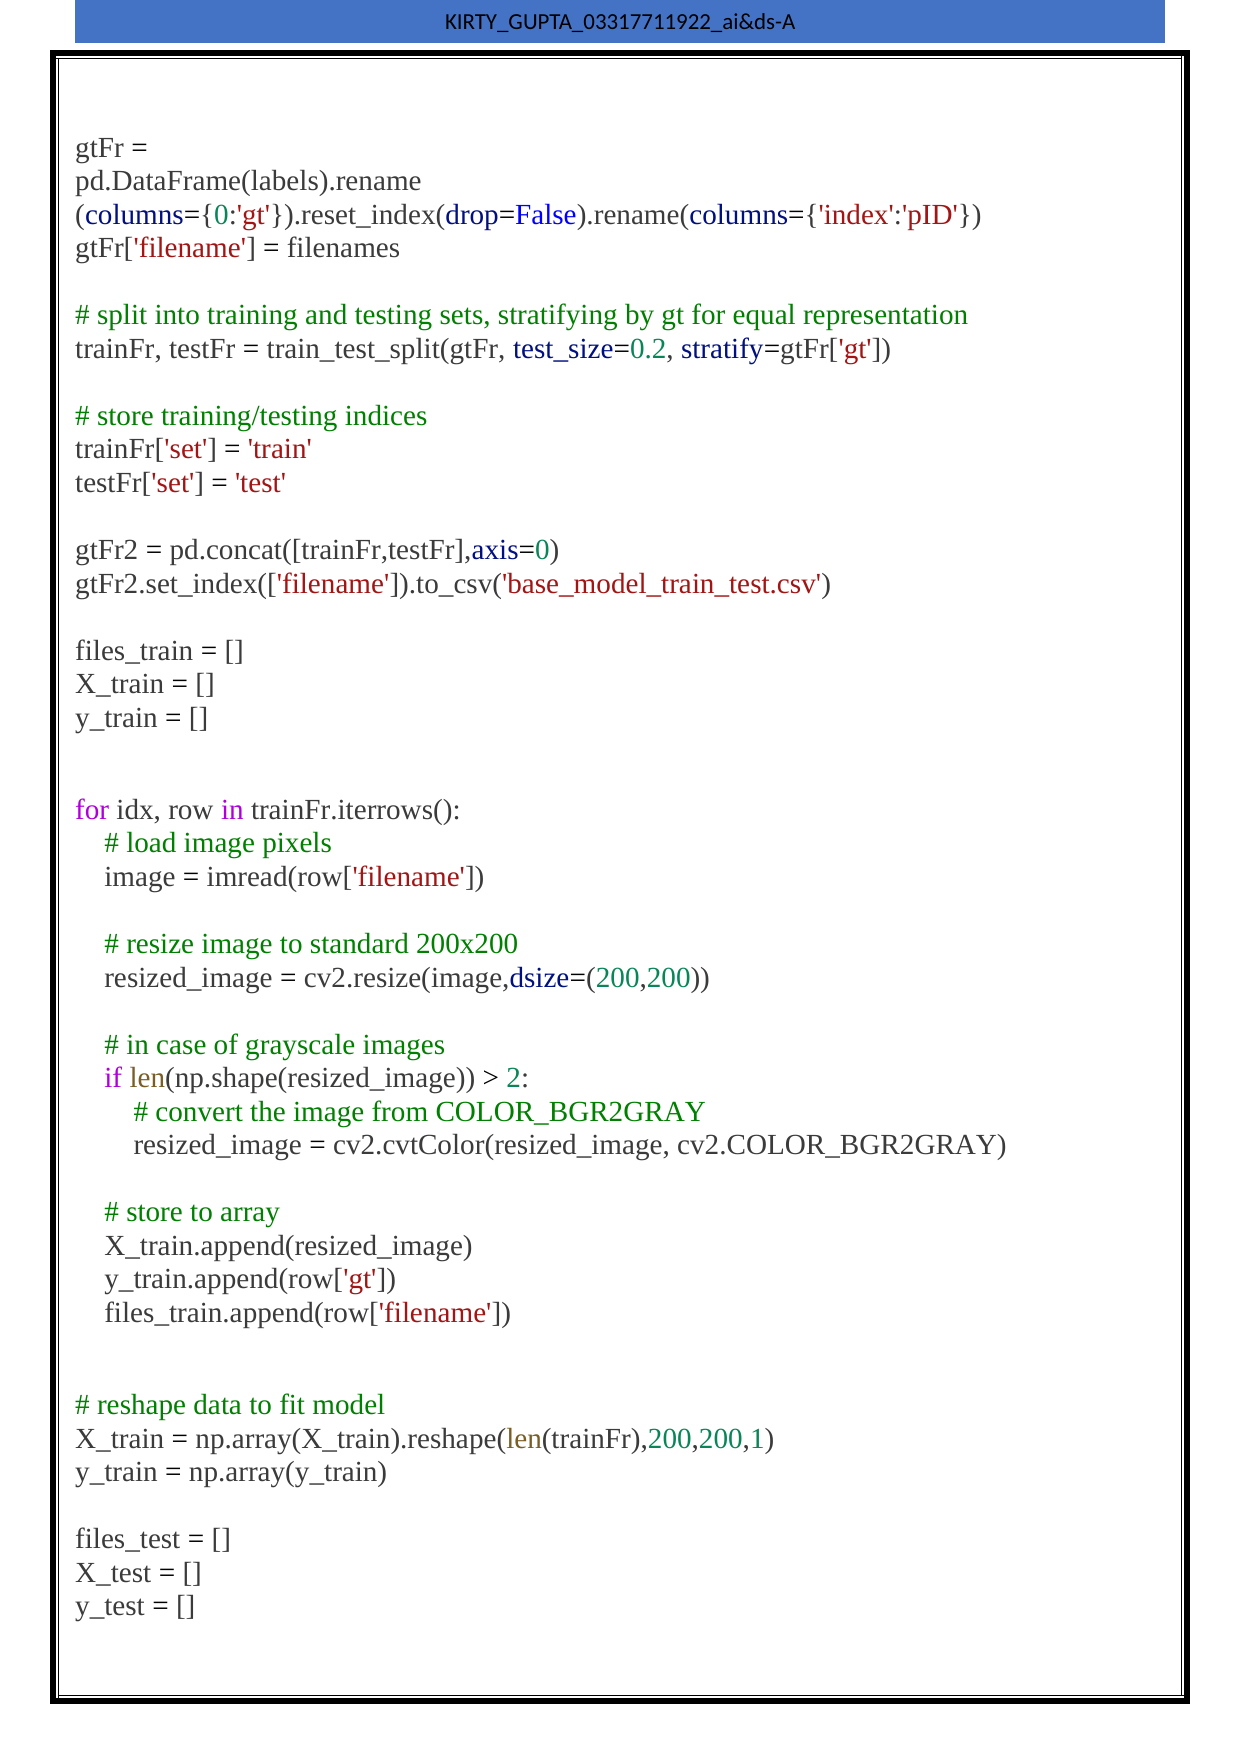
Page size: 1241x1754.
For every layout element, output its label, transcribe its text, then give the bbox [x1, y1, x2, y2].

text # load image pixels [75, 826, 1165, 859]
text y_test = [] [75, 1588, 1165, 1622]
text # in case of grayscale images [75, 1027, 1165, 1060]
text gtFr = pd.DataFrame(labels).rename(columns={0:'gt'}).reset_index(drop=False).rename(columns={'index':'pID'}) [75, 130, 1165, 230]
text gtFr['filename'] = filenames [75, 230, 1165, 264]
text X_train = [] [75, 666, 1165, 700]
text if len(np.shape(resized_image)) > 2: [75, 1060, 1165, 1094]
text trainFr, testFr = train_test_split(gtFr, test_size=0.2, stratify=gtFr['gt']) [75, 331, 1165, 364]
text # store to array [75, 1194, 1165, 1228]
text # resize image to standard 200x200 [75, 926, 1165, 960]
text y_train = np.array(y_train) [75, 1454, 1165, 1488]
text # reshape data to fit model [75, 1387, 1165, 1421]
text X_test = [] [75, 1555, 1165, 1588]
text resized_image = cv2.resize(image,dsize=(200,200)) [75, 960, 1165, 993]
text gtFr2.set_index(['filename']).to_csv('base_model_train_test.csv') [75, 566, 1165, 599]
text files_train = [] [75, 633, 1165, 666]
text testFr['set'] = 'test' [75, 465, 1165, 499]
text y_train = [] [75, 700, 1165, 733]
text # convert the image from COLOR_BGR2GRAY [75, 1094, 1165, 1127]
text files_train.append(row['filename']) [75, 1295, 1165, 1329]
text X_train = np.array(X_train).reshape(len(trainFr),200,200,1) [75, 1421, 1165, 1454]
text # split into training and testing sets, stratifying by gt for equal representation [75, 297, 1165, 331]
text # store training/testing indices [75, 398, 1165, 432]
text X_train.append(resized_image) [75, 1228, 1165, 1262]
text trainFr['set'] = 'train' [75, 432, 1165, 465]
text files_test = [] [75, 1521, 1165, 1555]
text for idx, row in trainFr.iterrows(): [75, 792, 1165, 826]
text y_train.append(row['gt']) [75, 1262, 1165, 1295]
text gtFr2 = pd.concat([trainFr,testFr],axis=0) [75, 532, 1165, 566]
text resized_image = cv2.cvtColor(resized_image, cv2.COLOR_BGR2GRAY) [75, 1127, 1165, 1161]
text image = imread(row['filename']) [75, 859, 1165, 893]
